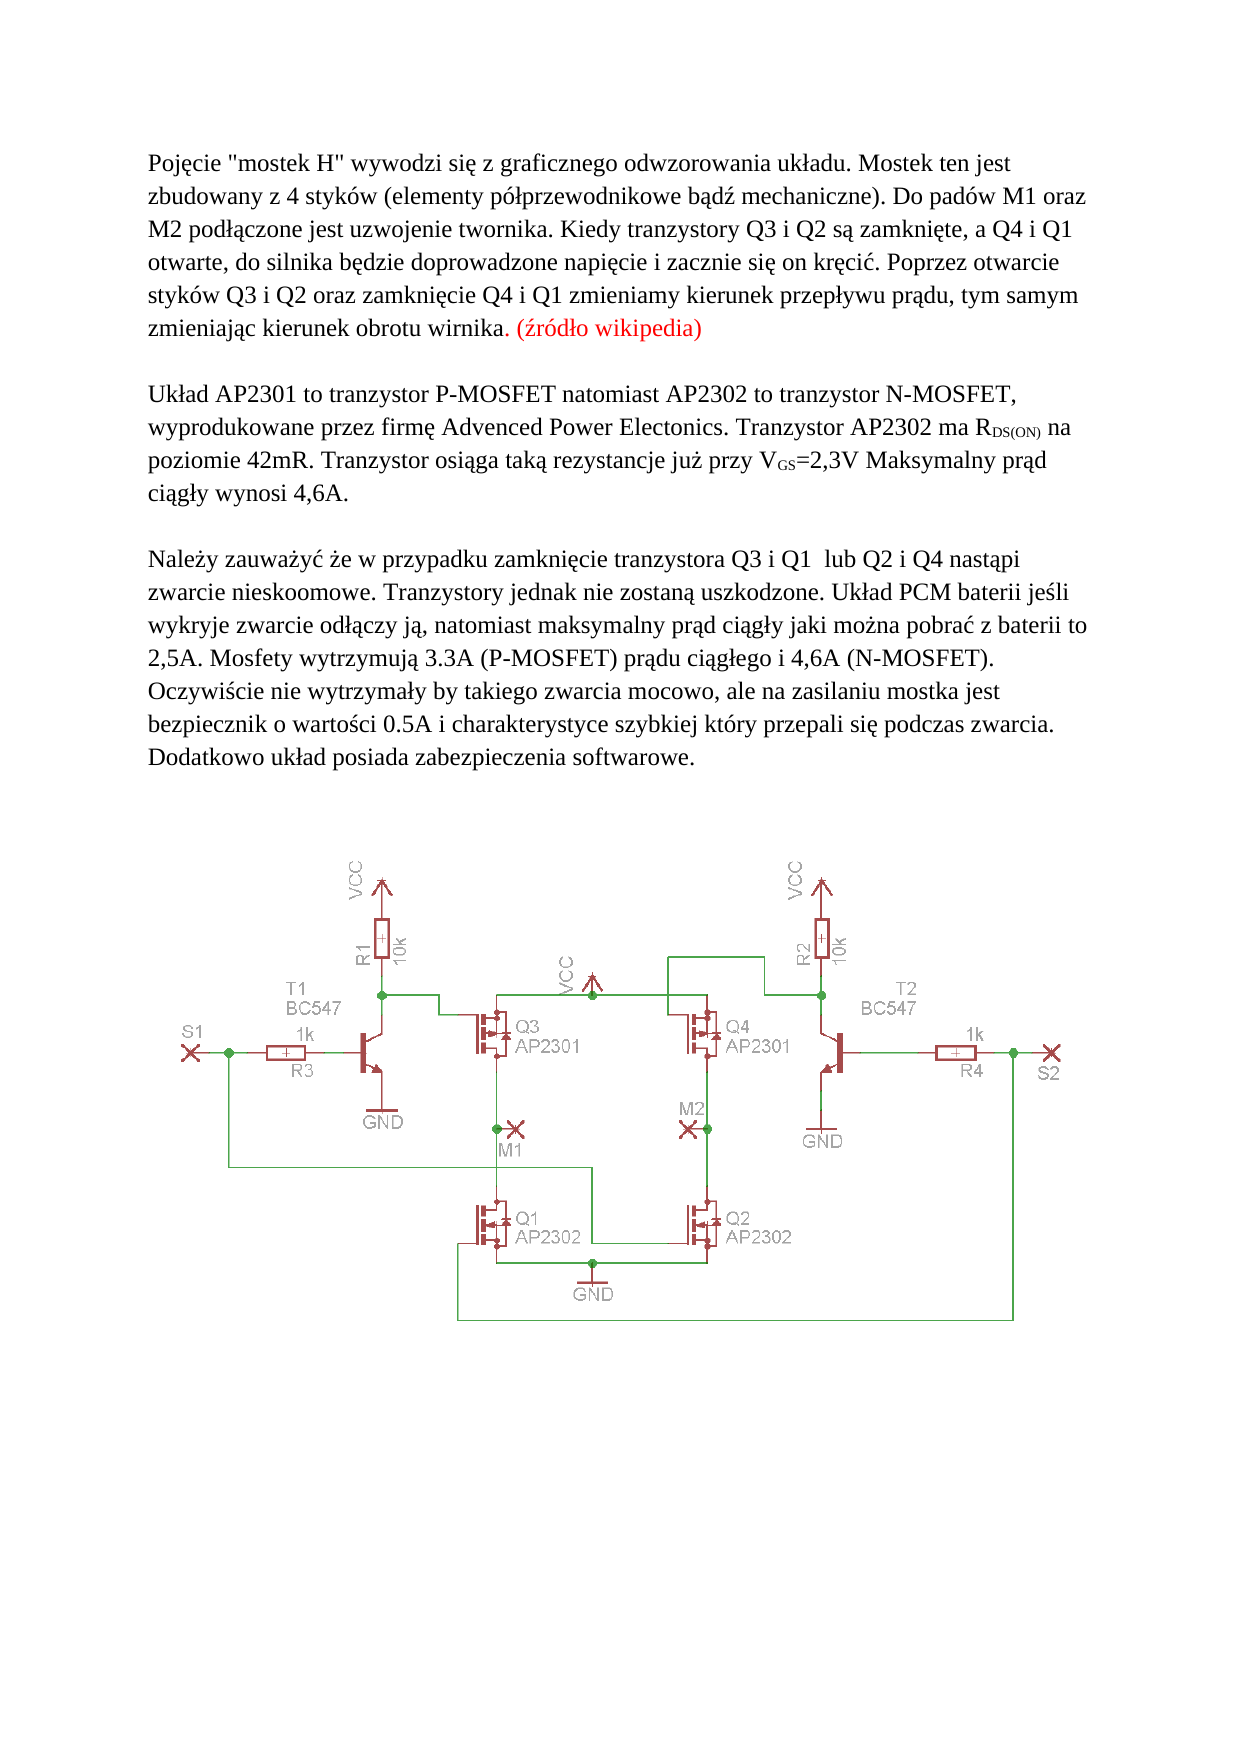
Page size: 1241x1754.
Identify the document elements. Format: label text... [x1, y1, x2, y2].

text Pojęcie "mostek H" wywodzi się z graficznego odwzorowania układu. Mostek ten jest zbudowany z 4 styków (elementy półprzewodnikowe bądź mechaniczne). Do padów M1 oraz M2 podłączone jest uzwojenie twornika. Kiedy tranzystory Q3 i Q2 są zamknięte, a Q4 i Q1 otwarte, do silnika będzie doprowadzone napięcie i zacznie się on kręcić. Poprzez otwarcie styków Q3 i Q2 oraz zamknięcie Q4 i Q1 zmieniamy kierunek przepływu prądu, tym samym zmieniając kierunek obrotu wirnika. (źródło wikipedia) [148, 148, 1092, 342]
picture [147, 841, 1093, 1369]
text Układ AP2301 to tranzystor P-MOSFET natomiast AP2302 to tranzystor N-MOSFET, wyprodukowane przez firmę Advenced Power Electonics. Tranzystor AP2302 ma RDS(ON) na poziomie 42mR. Tranzystor osiąga taką rezystancje już przy VGS=2,3V Maksymalny prąd ciągły wynosi 4,6A. [148, 379, 1092, 507]
text Należy zauważyć że w przypadku zamknięcie tranzystora Q3 i Q1 lub Q2 i Q4 nastąpi zwarcie nieskoomowe. Tranzystory jednak nie zostaną uszkodzone. Układ PCM baterii jeśli wykryje zwarcie odłączy ją, natomiast maksymalny prąd ciągły jaki można pobrać z baterii to 2,5A. Mosfety wytrzymują 3.3A (P-MOSFET) prądu ciągłego i 4,6A (N-MOSFET). Oczywiście nie wytrzymały by takiego zwarcia mocowo, ale na zasilaniu mostka jest bezpiecznik o wartości 0.5A i charakterystyce szybkiej który przepali się podczas zwarcia. Dodatkowo układ posiada zabezpieczenia softwarowe. [148, 544, 1092, 771]
